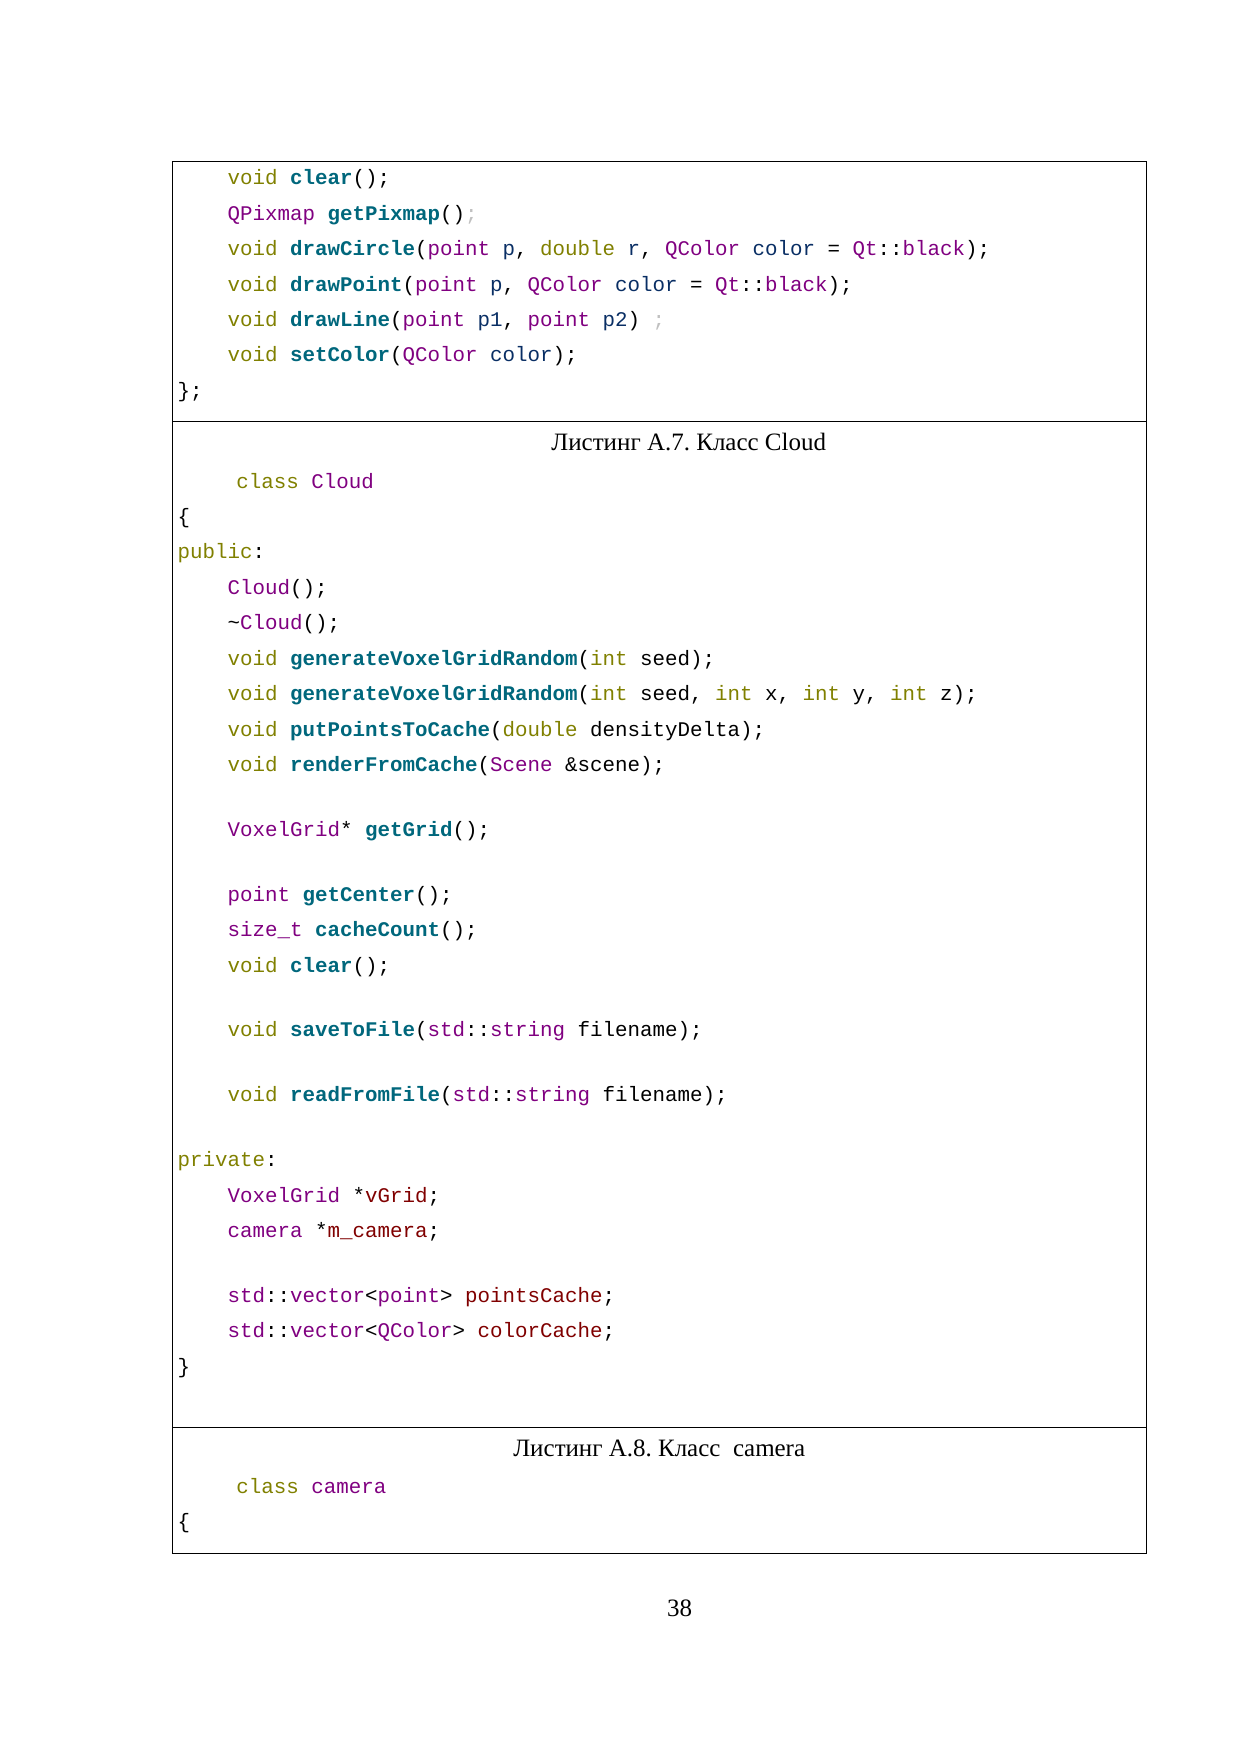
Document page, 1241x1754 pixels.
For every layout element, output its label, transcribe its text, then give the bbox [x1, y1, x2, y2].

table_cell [173, 1428, 1146, 1553]
table_cell Листинг А.7. Класс Cloud class Cloud { public: Cloud(); ~Cloud(); void generateVoxelGridRandom(int seed); void generateVoxelGridRandom(int seed, int x, int y, int z); void putPointsToCache(double densityDelta); void renderFromCache(Scene &scene); VoxelGrid* getGrid(); point getCenter(); size_t cacheCount(); void clear(); void saveToFile(std::string filename); void readFromFile(std::string filename); private: VoxelGrid *vGrid; camera *m_camera; std::vector<point> pointsCache; std::vector<QColor> colorCache; } [173, 422, 1146, 1427]
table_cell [173, 162, 1146, 421]
